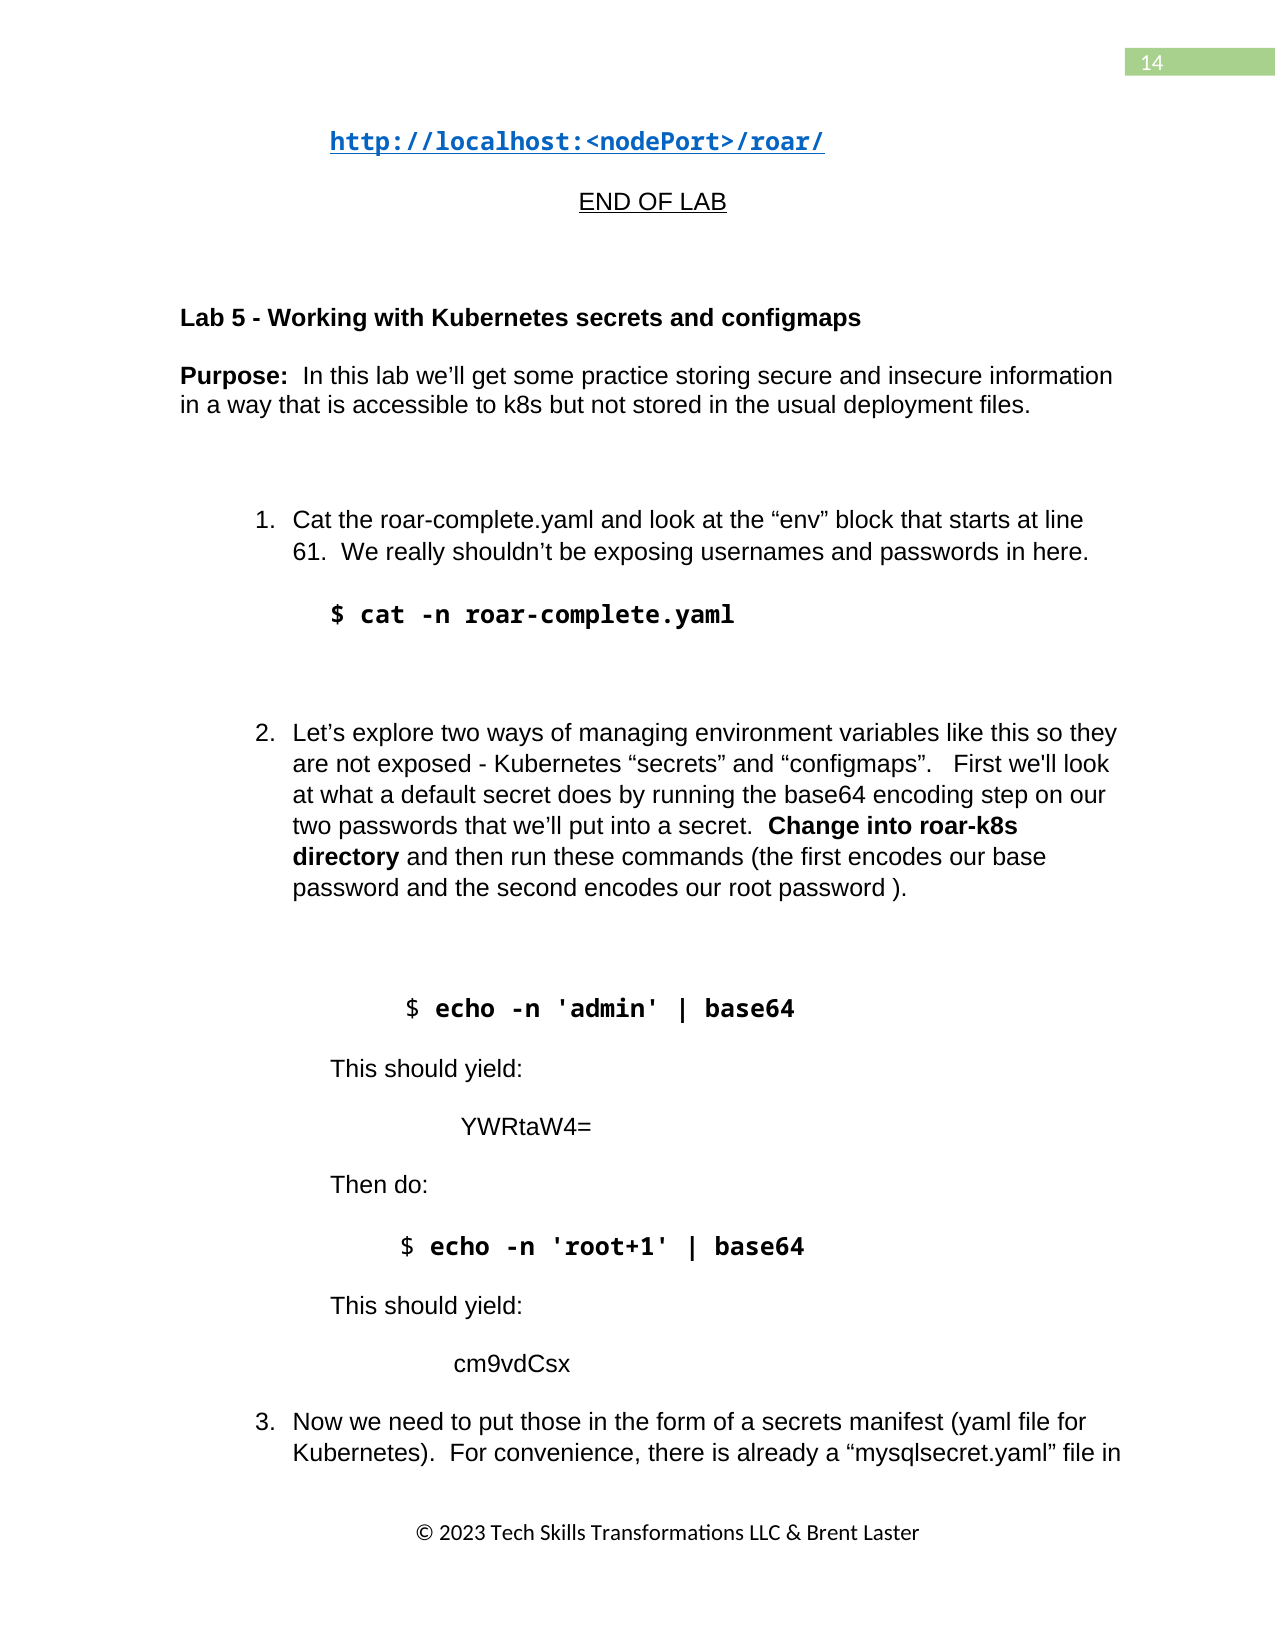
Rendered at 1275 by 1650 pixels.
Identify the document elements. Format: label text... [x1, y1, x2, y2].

text Then do: [255, 1170, 1125, 1199]
text $ echo -n 'root+1' | base64 [255, 1228, 1125, 1262]
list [255, 1407, 1125, 1467]
list Let’s explore two ways of managing environment variables like this so they are not exposed - Kubernetes “secrets” and “configmaps”. First we'll look at what a default secret does by running the base64 encoding step on our two passwords that we’ll put into a secret. Change into roar-k8s directory and then run these commands (the first encodes our base password and the second encodes our root password ). [255, 718, 1125, 902]
text Lab 5 - Working with Kubernetes secrets and configmaps [180, 303, 1125, 332]
text YWRtaW4= [180, 1112, 1125, 1141]
text cm9vdCsx [180, 1349, 1125, 1378]
text $ echo -n 'admin' | base64 [180, 991, 1125, 1025]
list Cat the roar-complete.yaml and look at the “env” block that starts at line 61. We really shouldn’t be exposing usernames and passwords in here. [255, 505, 1125, 565]
text This should yield: [255, 1054, 1125, 1083]
text $ cat -n roar-complete.yaml [283, 597, 1125, 631]
text This should yield: [255, 1291, 1125, 1320]
text Purpose: In this lab we’ll get some practice storing secure and insecure information in a way that is accessible to k8s but not stored in the usual deployment files. [180, 361, 1125, 418]
text http://localhost:<nodePort>/roar/ [330, 124, 1125, 158]
text END OF LAB [180, 187, 1125, 216]
